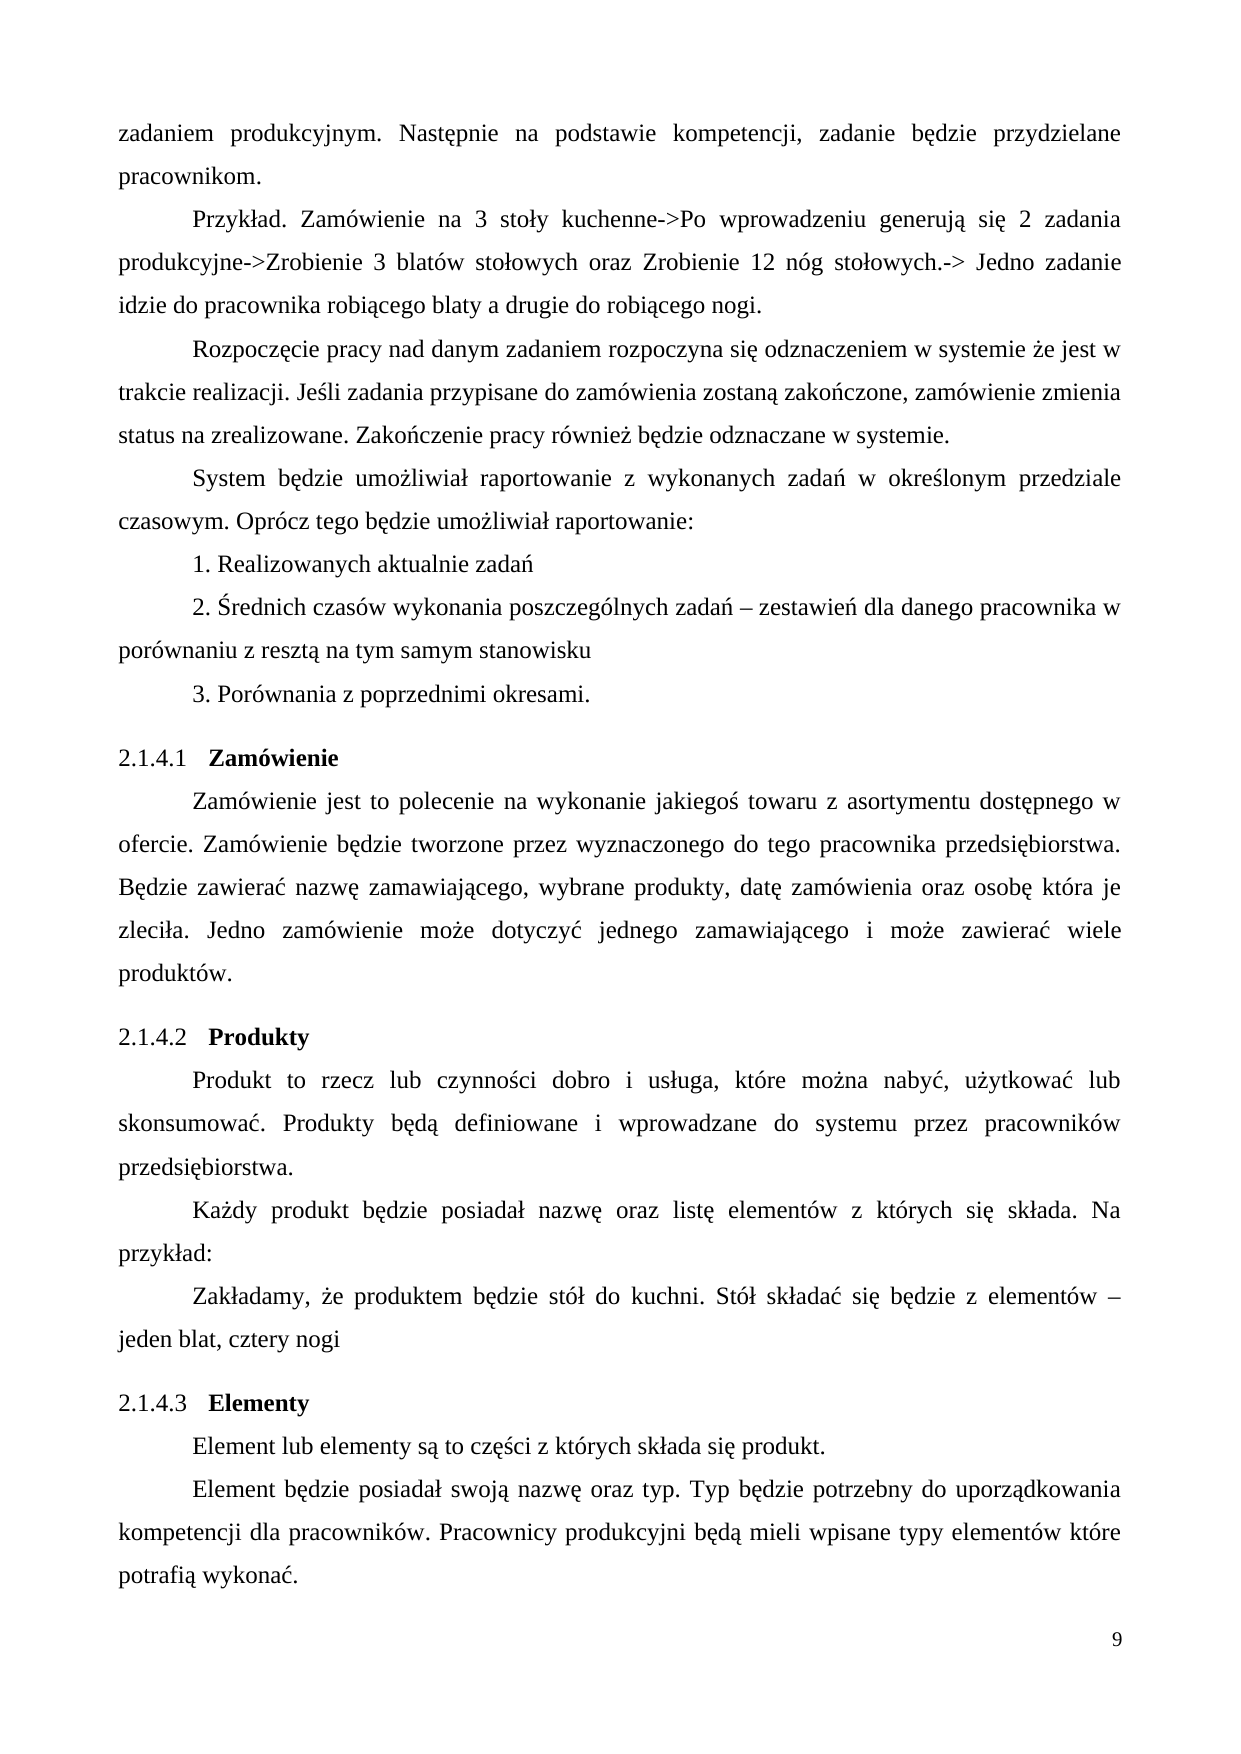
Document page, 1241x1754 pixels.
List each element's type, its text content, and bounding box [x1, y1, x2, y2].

text System będzie umożliwiał raportowanie z wykonanych zadań w określonym przedziale czasowym. Oprócz tego będzie umożliwiał raportowanie: [118, 463, 1122, 535]
text Produkt to rzecz lub czynności dobro i usługa, które można nabyć, użytkować lub skonsumować. Produkty będą definiowane i wprowadzane do systemu przez pracowników przedsiębiorstwa. [118, 1065, 1122, 1180]
text Przykład. Zamówienie na 3 stoły kuchenne->Po wprowadzeniu generują się 2 zadania produkcyjne->Zrobienie 3 blatów stołowych oraz Zrobienie 12 nóg stołowych.-> Jedno zadanie idzie do pracownika robiącego blaty a drugie do robiącego nogi. [118, 204, 1122, 319]
subtitle Zamówienie [118, 743, 1122, 771]
text Rozpoczęcie pracy nad danym zadaniem rozpoczyna się odznaczeniem w systemie że jest w trakcie realizacji. Jeśli zadania przypisane do zamówienia zostaną zakończone, zamówienie zmienia status na zrealizowane. Zakończenie pracy również będzie odznaczane w systemie. [118, 334, 1122, 449]
text Każdy produkt będzie posiadał nazwę oraz listę elementów z których się składa. Na przykład: [118, 1195, 1122, 1267]
text Element lub elementy są to części z których składa się produkt. [118, 1431, 1122, 1460]
text 3. Porównania z poprzednimi okresami. [118, 679, 1122, 707]
text 2. Średnich czasów wykonania poszczególnych zadań – zestawień dla danego pracownika w porównaniu z resztą na tym samym stanowisku [118, 592, 1122, 664]
subtitle Elementy [118, 1388, 1122, 1417]
text Zamówienie jest to polecenie na wykonanie jakiegoś towaru z asortymentu dostępnego w ofercie. Zamówienie będzie tworzone przez wyznaczonego do tego pracownika przedsiębiorstwa. Będzie zawierać nazwę zamawiającego, wybrane produkty, datę zamówienia oraz osobę która je zleciła. Jedno zamówienie może dotyczyć jednego zamawiającego i może zawierać wiele produktów. [118, 786, 1122, 987]
text Element będzie posiadał swoją nazwę oraz typ. Typ będzie potrzebny do uporządkowania kompetencji dla pracowników. Pracownicy produkcyjni będą mieli wpisane typy elementów które potrafią wykonać. [118, 1474, 1122, 1589]
subtitle Produkty [118, 1022, 1122, 1051]
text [118, 118, 1122, 190]
text 1. Realizowanych aktualnie zadań [118, 549, 1122, 578]
text Zakładamy, że produktem będzie stół do kuchni. Stół składać się będzie z elementów – jeden blat, cztery nogi [118, 1281, 1122, 1353]
